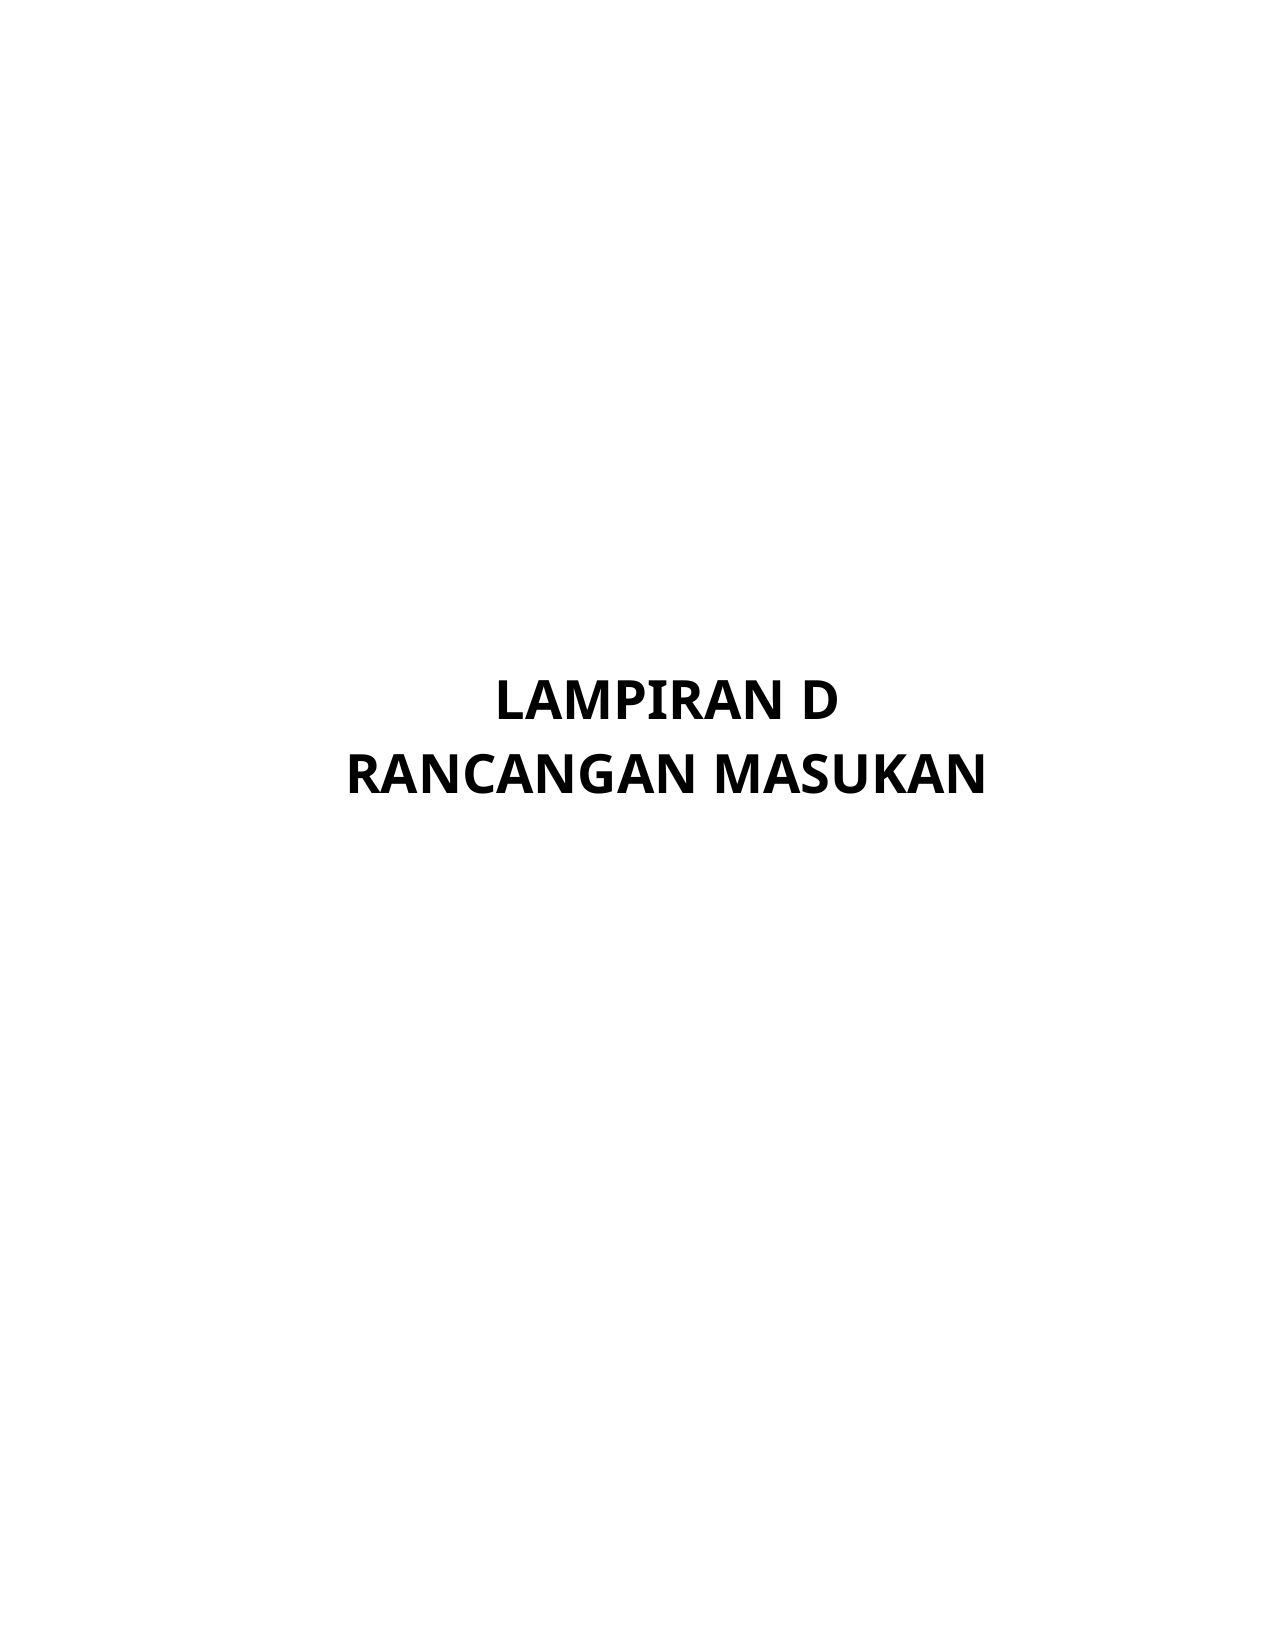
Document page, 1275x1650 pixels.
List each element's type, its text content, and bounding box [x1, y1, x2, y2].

text RANCANGAN MASUKAN [236, 736, 1098, 809]
text LAMPIRAN D [236, 662, 1098, 736]
